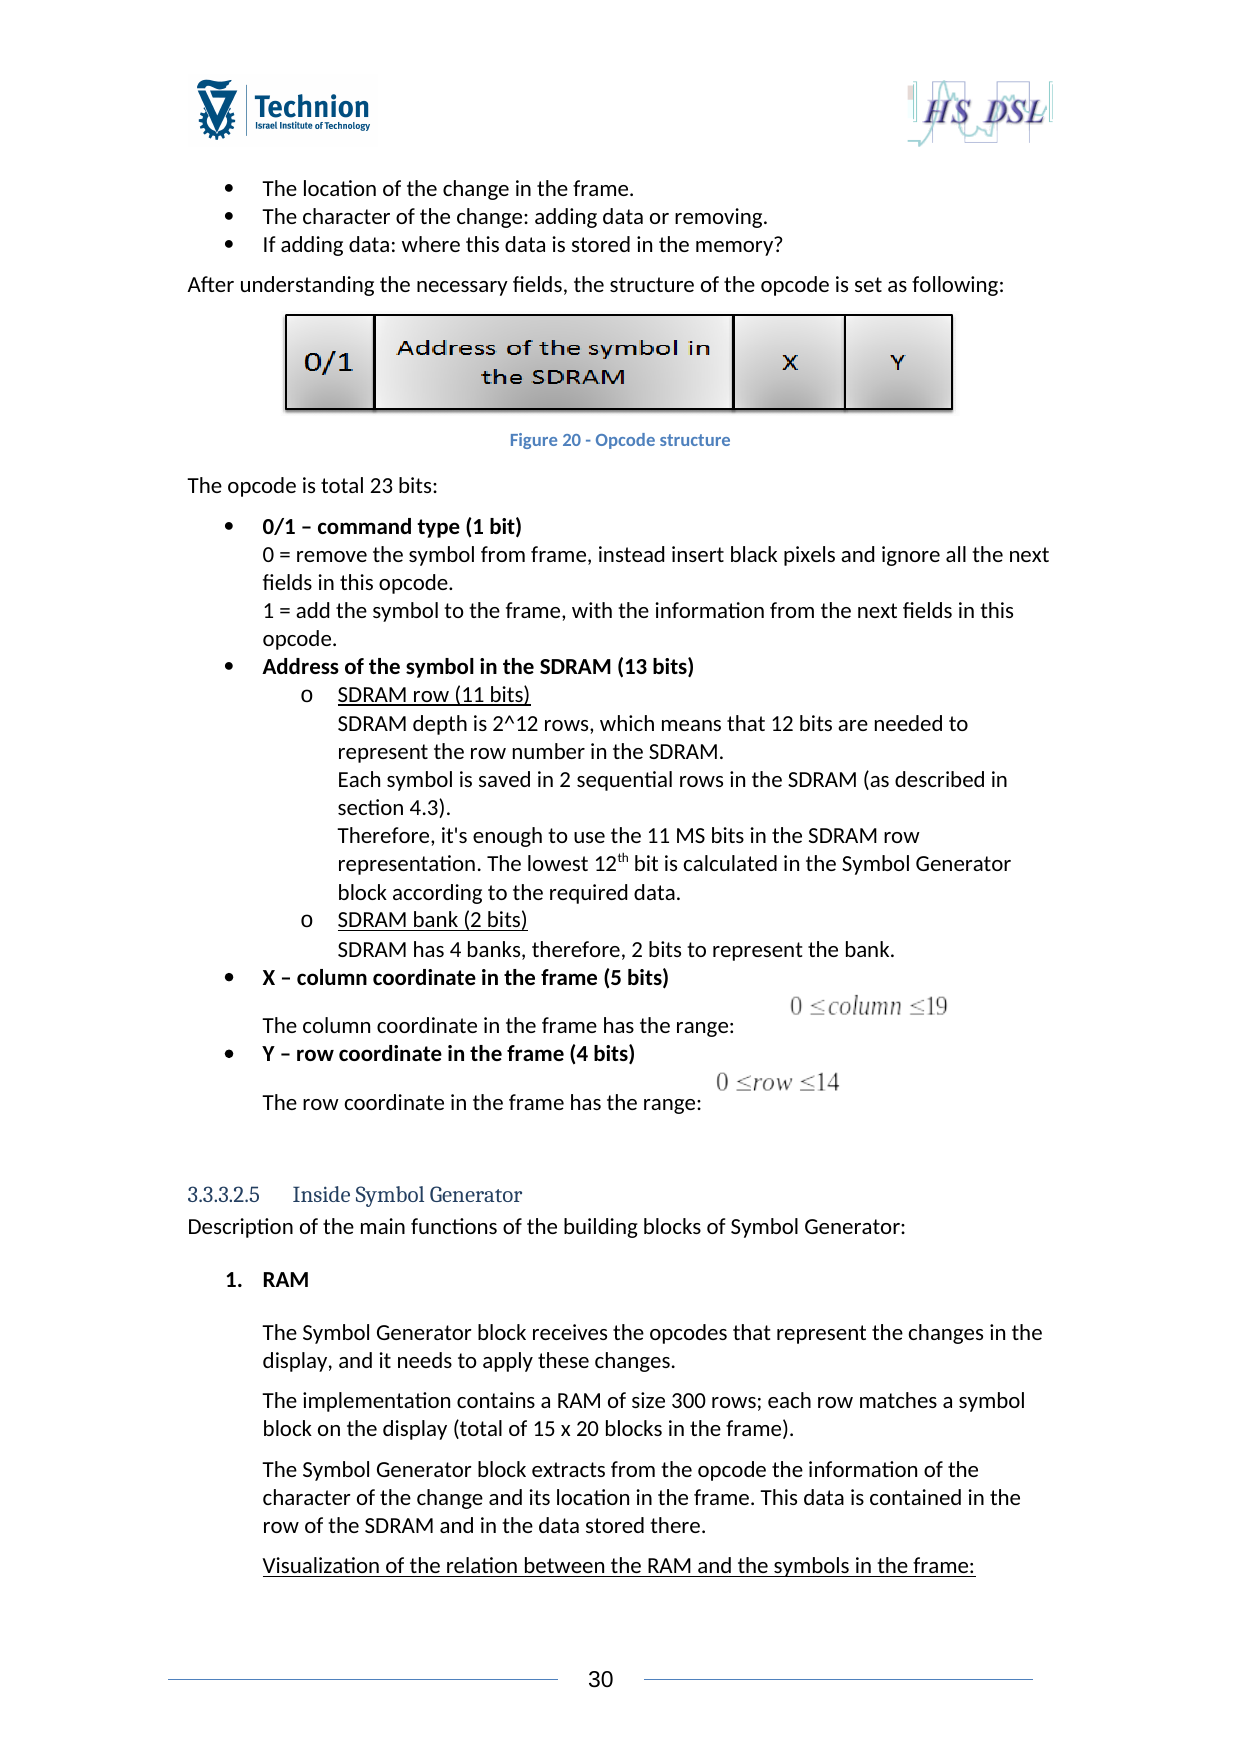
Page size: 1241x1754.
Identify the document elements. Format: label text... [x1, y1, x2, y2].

picture [280, 311, 960, 416]
list The location of the change in the frame. [225, 174, 1053, 202]
list 0/1 – command type (1 bit) 0 = remove the symbol from frame, instead insert black pixels and ignore all the next fields in this opcode. 1 = add the symbol to the frame, with the information from the next fields in this opcode. [225, 512, 1053, 652]
list RAM [225, 1265, 1053, 1293]
list SDRAM row (11 bits) SDRAM depth is 2^12 rows, which means that 12 bits are needed to represent the row number in the SDRAM. Each symbol is saved in 2 sequential rows in the SDRAM (as described in section 4.3). Therefore, it's enough to use the 11 MS bits in the SDRAM row representation. The lowest 12th bit is calculated in the Symbol Generator block according to the required data. [300, 680, 1053, 906]
list SDRAM bank (2 bits) SDRAM has 4 banks, therefore, 2 bits to represent the bank. [300, 906, 1053, 963]
list The character of the change: adding data or removing. [225, 202, 1053, 230]
list Address of the symbol in the SDRAM (13 bits) [225, 652, 1053, 680]
text The Symbol Generator block extracts from the opcode the information of the character of the change and its location in the frame. This data is contained in the row of the SDRAM and in the data stored there. [262, 1455, 1053, 1539]
subtitle Inside Symbol Generator [187, 1182, 1053, 1208]
picture [907, 73, 1053, 147]
text After understanding the necessary fields, the structure of the opcode is set as following: [187, 271, 1053, 298]
text Description of the main functions of the building blocks of Symbol Generator: [187, 1212, 1053, 1240]
list If adding data: where this data is stored in the memory? [225, 230, 1053, 258]
list X – column coordinate in the frame (5 bits) The column coordinate in the frame has the range: [225, 963, 1053, 1039]
text The Symbol Generator block receives the opcodes that represent the changes in the display, and it needs to apply these changes. [262, 1318, 1053, 1374]
list Y – row coordinate in the frame (4 bits) The row coordinate in the frame has the range: [225, 1039, 1053, 1116]
picture [187, 74, 378, 147]
text The implementation contains a RAM of size 300 rows; each row matches a symbol block on the display (total of 15 x 20 blocks in the frame). [262, 1386, 1053, 1442]
text Visualization of the relation between the RAM and the symbols in the frame: [262, 1552, 1053, 1579]
text The opcode is total 23 bits: [187, 472, 1053, 500]
